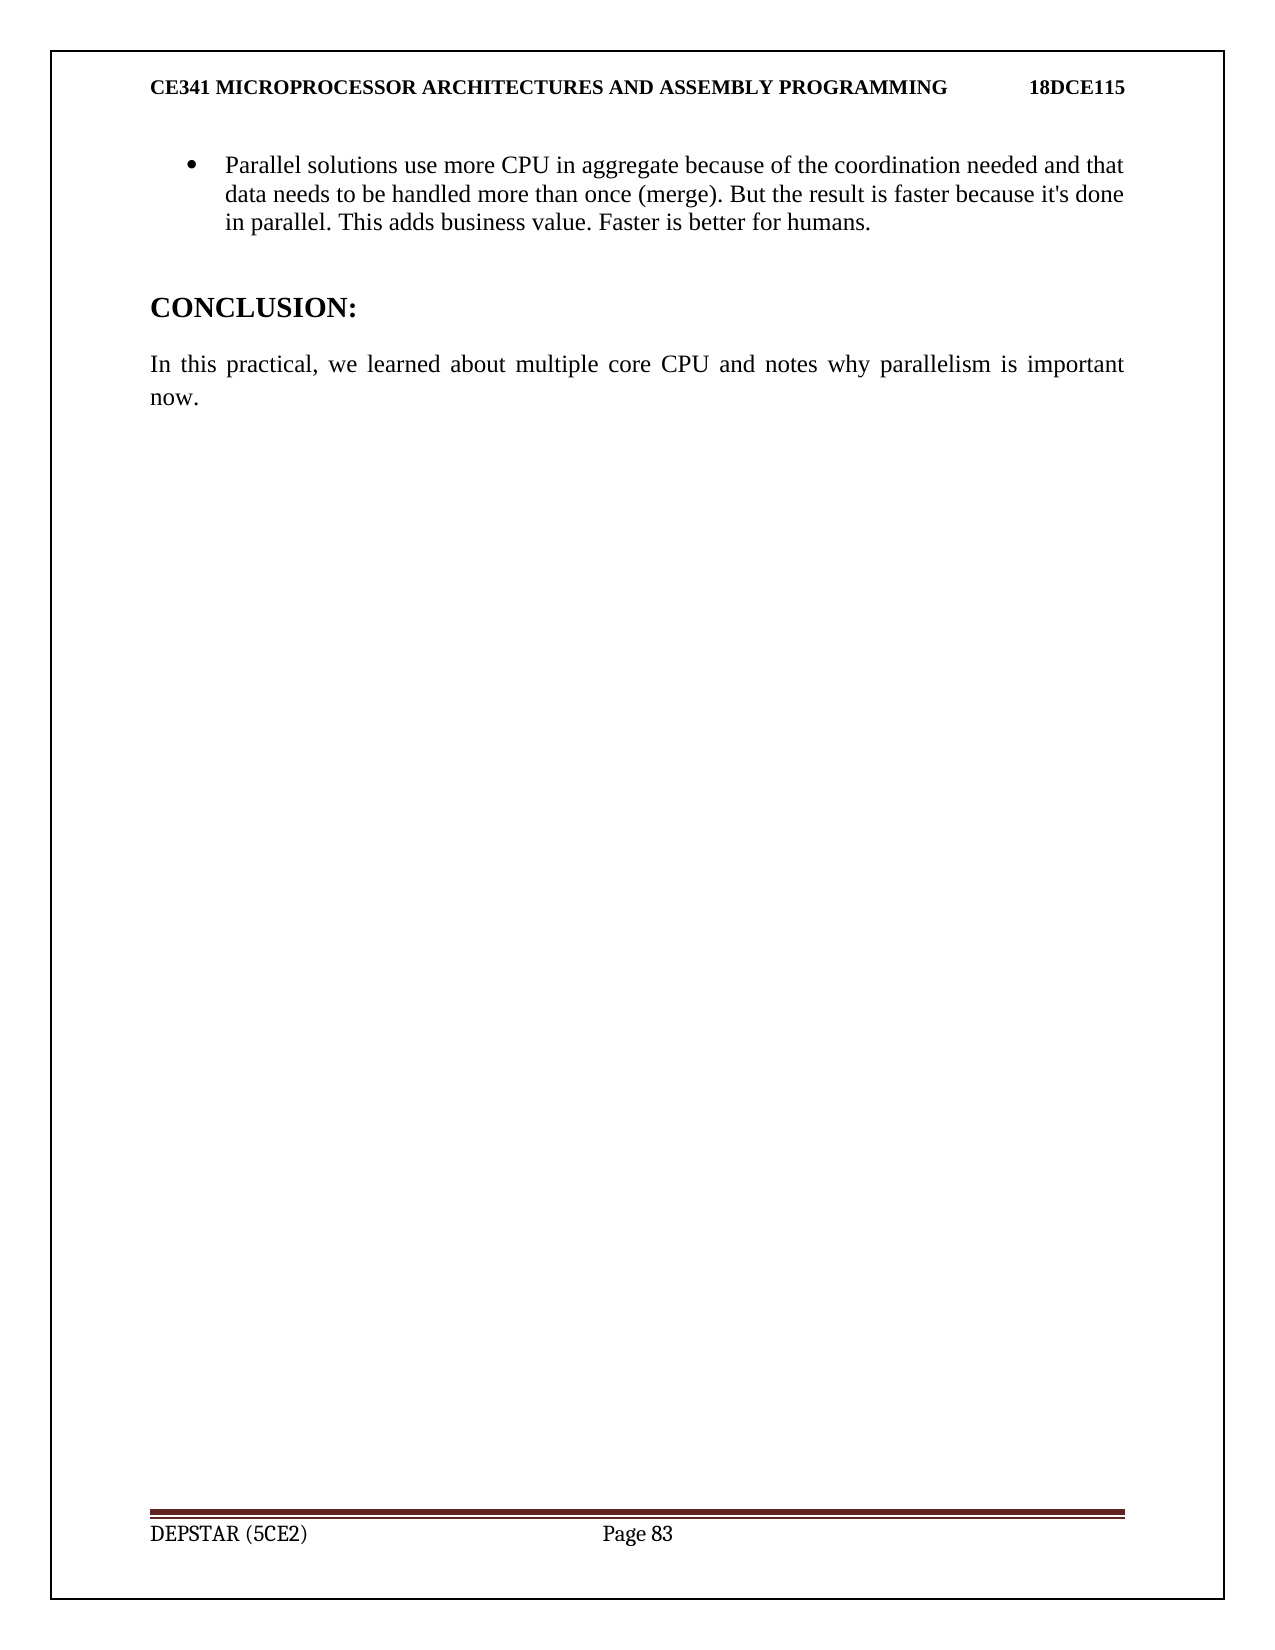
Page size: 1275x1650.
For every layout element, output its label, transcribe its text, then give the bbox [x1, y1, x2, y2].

text In this practical, we learned about multiple core CPU and notes why parallelism is important now. [150, 349, 1125, 411]
text CONCLUSION: [150, 290, 1125, 324]
list Parallel solutions use more CPU in aggregate because of the coordination needed and that data needs to be handled more than once (merge). But the result is faster because it's done in parallel. This adds business value. Faster is better for humans. [187, 150, 1125, 236]
